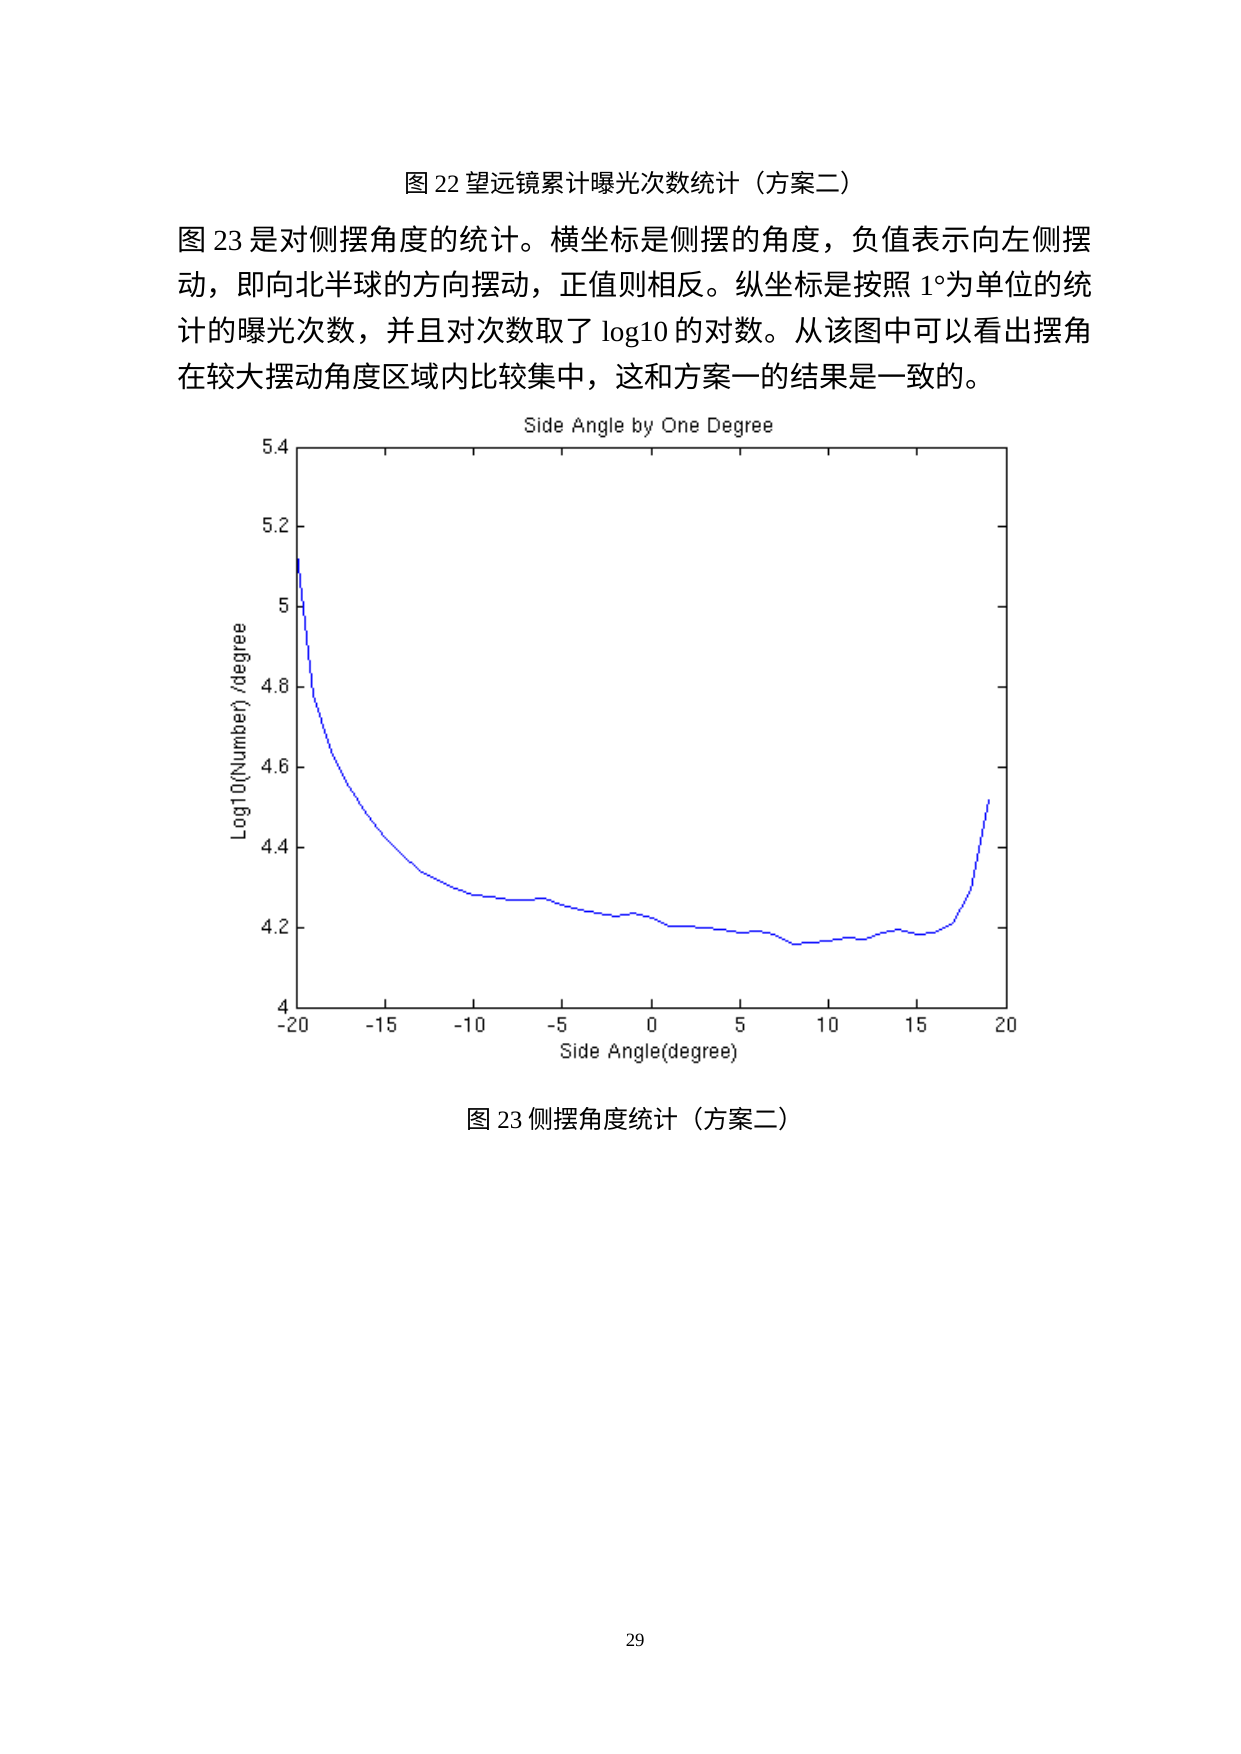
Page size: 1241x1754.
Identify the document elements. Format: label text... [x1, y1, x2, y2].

text 图 23 侧摆角度统计（方案二） [177, 1099, 1092, 1136]
text 图23是对侧摆角度的统计。横坐标是侧摆的角度，负值表示向左侧摆动，即向北半球的方向摆动，正值则相反。纵坐标是按照1°为单位的统计的曝光次数，并且对次数取了log10的对数。从该图中可以看出摆角在较大摆动角度区域内比较集中，这和方案一的结果是一致的。 [177, 213, 1092, 396]
text 图22 望远镜累计曝光次数统计（方案二） [177, 164, 1092, 200]
picture [177, 396, 1093, 1083]
